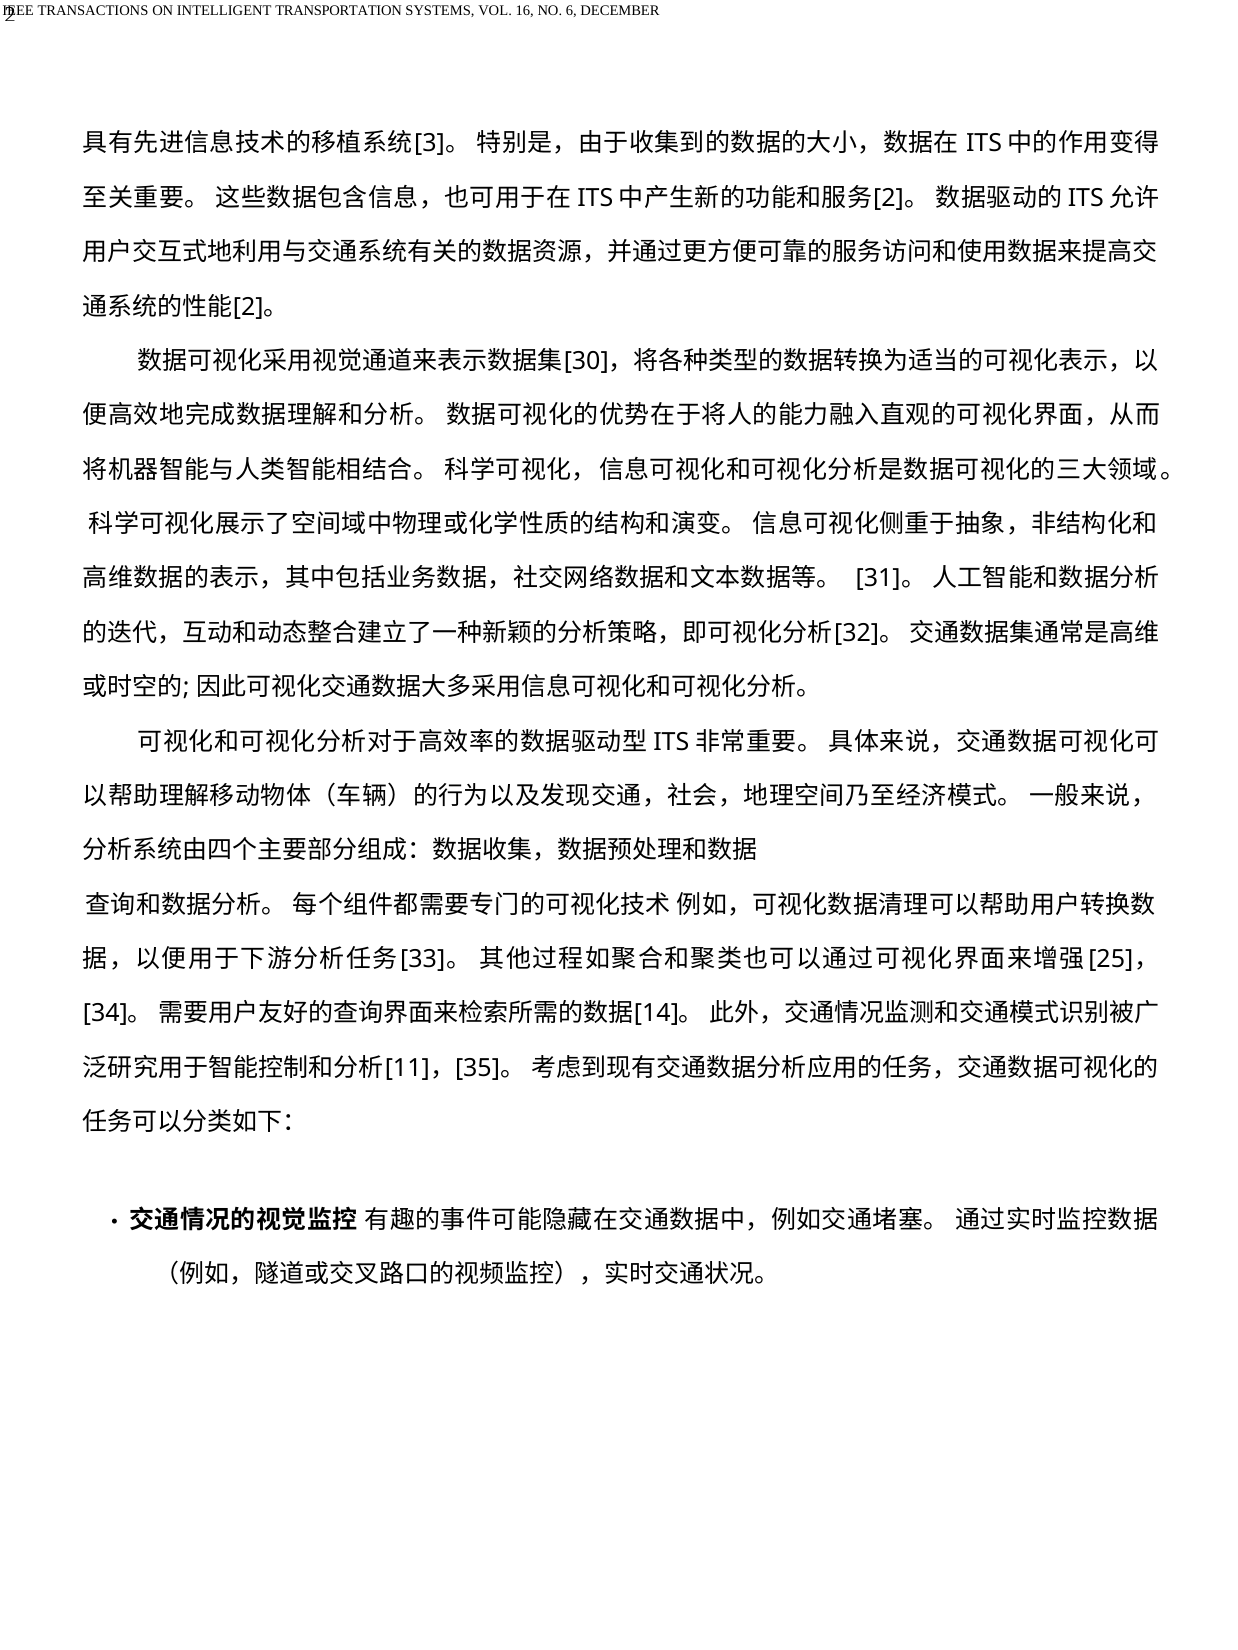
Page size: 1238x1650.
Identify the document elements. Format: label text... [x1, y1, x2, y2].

text 查询和数据分析。 每个组件都需要专门的可视化技术 例如，可视化数据清理可以帮助用户转换数据，以便用于下游分析任务[33]。 其他过程如聚合和聚类也可以通过可视化界面来增强[25]，[34]。 需要用户友好的查询界面来检索所需的数据[14]。 此外，交通情况监测和交通模式识别被广泛研究用于智能控制和分析[11]，[35]。 考虑到现有交通数据分析应用的任务，交通数据可视化的任务可以分类如下： [78, 884, 1160, 1138]
text 可视化和可视化分析对于高效率的数据驱动型ITS非常重要。 具体来说，交通数据可视化可以帮助理解移动物体（车辆）的行为以及发现交通，社会，地理空间乃至经济模式。 一般来说，分析系统由四个主要部分组成：数据收集，数据预处理和数据 [83, 721, 1160, 866]
list 交通情况的视觉监控 有趣的事件可能隐藏在交通数据中，例如交通堵塞。 通过实时监控数据（例如，隧道或交叉路口的视频监控），实时交通状况。 [111, 1199, 1160, 1290]
text 数据可视化采用视觉通道来表示数据集[30]，将各种类型的数据转换为适当的可视化表示，以便高效地完成数据理解和分析。 数据可视化的优势在于将人的能力融入直观的可视化界面，从而将机器智能与人类智能相结合。 科学可视化，信息可视化和可视化分析是数据可视化的三大领域。 科学可视化展示了空间域中物理或化学性质的结构和演变。 信息可视化侧重于抽象，非结构化和高维数据的表示，其中包括业务数据，社交网络数据和文本数据等。 [31]。 人工智能和数据分析的迭代，互动和动态整合建立了一种新颖的分析策略，即可视化分析[32]。 交通数据集通常是高维或时空的; 因此可视化交通数据大多采用信息可视化和可视化分析。 [83, 340, 1160, 703]
text 具有先进信息技术的移植系统[3]。 特别是，由于收集到的数据的大小，数据在ITS中的作用变得至关重要。 这些数据包含信息，也可用于在ITS中产生新的功能和服务[2]。 数据驱动的ITS允许用户交互式地利用与交通系统有关的数据资源，并通过更方便可靠的服务访问和使用数据来提高交通系统的性能[2]。 [83, 123, 1160, 322]
